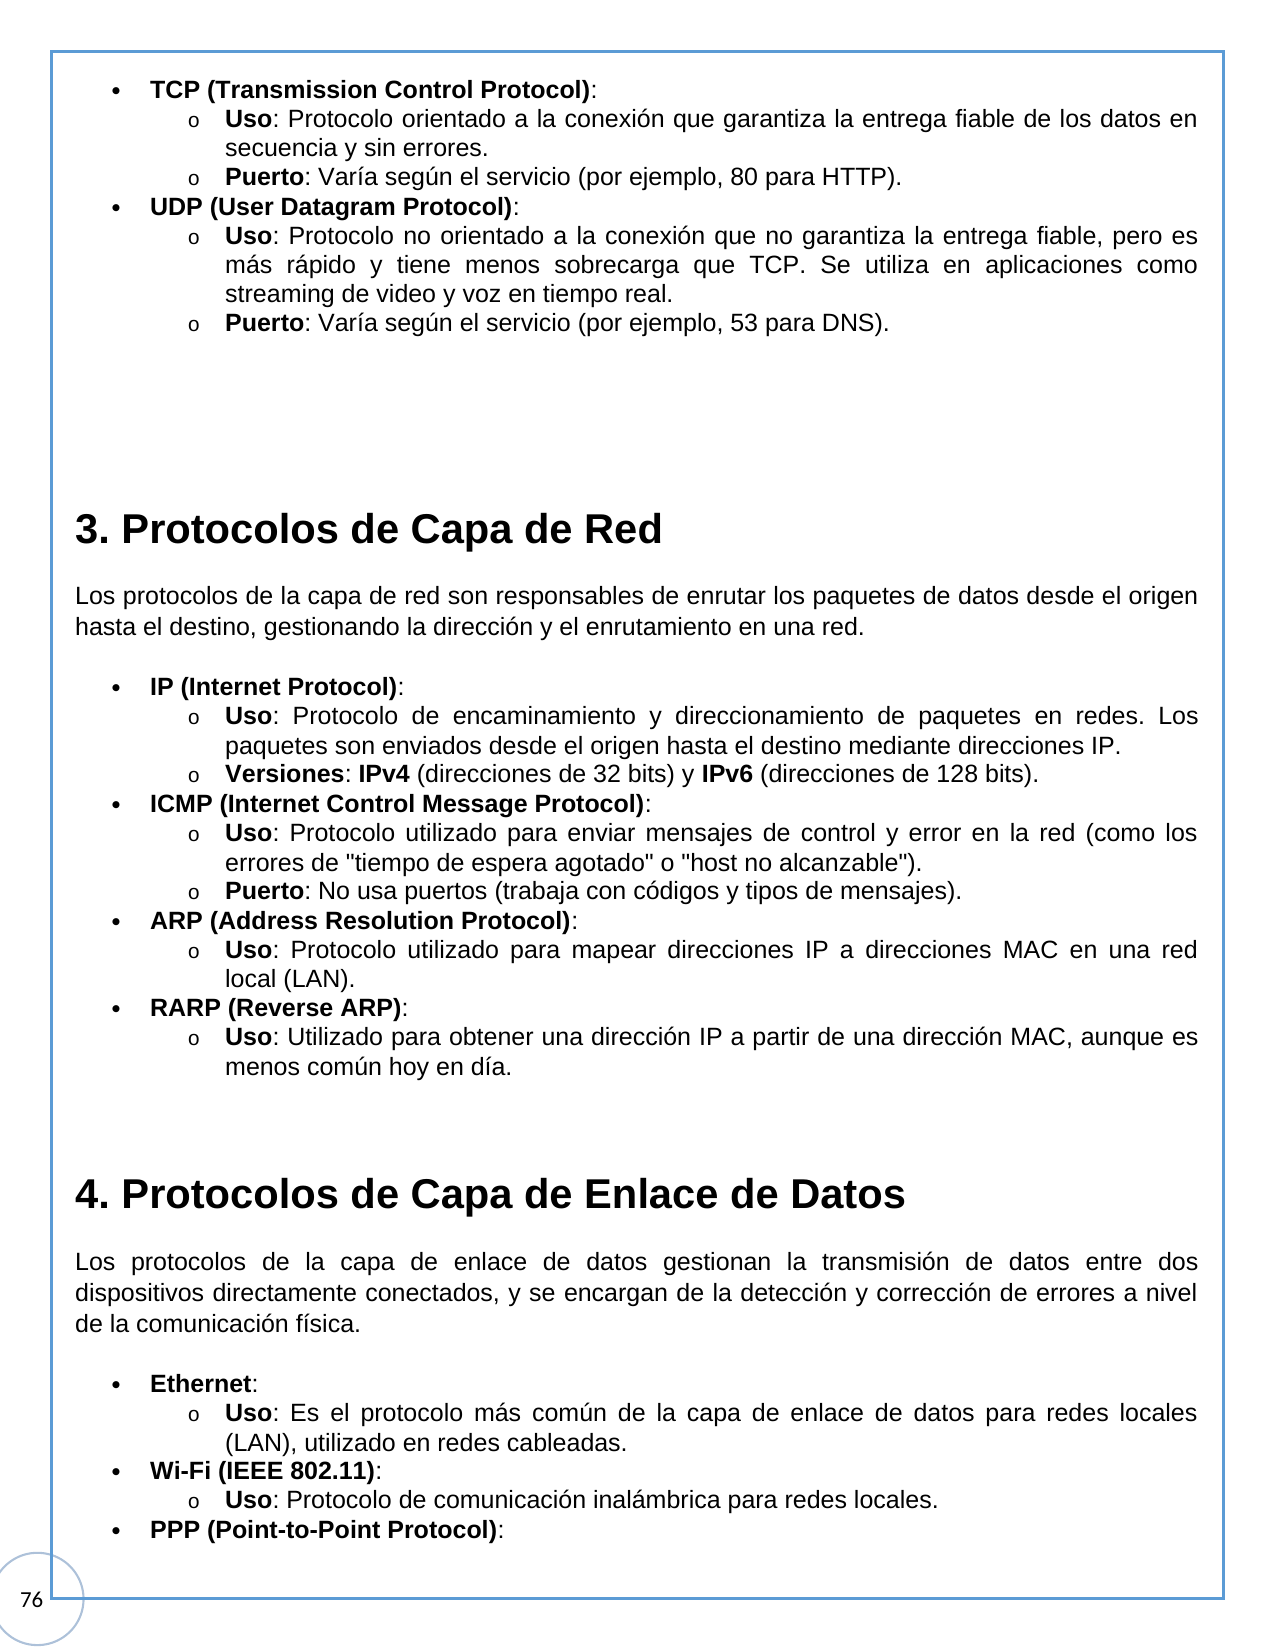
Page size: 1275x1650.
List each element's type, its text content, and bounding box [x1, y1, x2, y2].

list Puerto: No usa puertos (trabaja con códigos y tipos de mensajes). [187, 876, 1200, 906]
list ARP (Address Resolution Protocol): [112, 906, 1200, 935]
list Uso: Es el protocolo más común de la capa de enlace de datos para redes locales (LAN), utilizado en redes cableadas. [187, 1398, 1200, 1456]
subtitle 4. Protocolos de Capa de Enlace de Datos [75, 1170, 1200, 1218]
list Puerto: Varía según el servicio (por ejemplo, 80 para HTTP). [187, 162, 1200, 192]
list Uso: Protocolo no orientado a la conexión que no garantiza la entrega fiable, pero es más rápido y tiene menos sobrecarga que TCP. Se utiliza en aplicaciones como streaming de video y voz en tiempo real. [187, 221, 1200, 308]
list Uso: Protocolo orientado a la conexión que garantiza la entrega fiable de los datos en secuencia y sin errores. [187, 104, 1200, 162]
list Uso: Protocolo utilizado para enviar mensajes de control y error en la red (como los errores de "tiempo de espera agotado" o "host no alcanzable"). [187, 818, 1200, 876]
list Versiones: IPv4 (direcciones de 32 bits) y IPv6 (direcciones de 128 bits). [187, 759, 1200, 789]
list Uso: Protocolo utilizado para mapear direcciones IP a direcciones MAC en una red local (LAN). [187, 935, 1200, 993]
list Uso: Protocolo de encaminamiento y direccionamiento de paquetes en redes. Los paquetes son enviados desde el origen hasta el destino mediante direcciones IP. [187, 701, 1200, 759]
list Wi-Fi (IEEE 802.11): [112, 1456, 1200, 1485]
list Ethernet: [112, 1369, 1200, 1398]
list PPP (Point-to-Point Protocol): [112, 1515, 1200, 1543]
list UDP (User Datagram Protocol): [112, 192, 1200, 221]
list IP (Internet Protocol): [112, 672, 1200, 701]
list Uso: Utilizado para obtener una dirección IP a partir de una dirección MAC, aunque es menos común hoy en día. [187, 1022, 1200, 1080]
text Los protocolos de la capa de enlace de datos gestionan la transmisión de datos entre dos dispositivos directamente conectados, y se encargan de la detección y corrección de errores a nivel de la comunicación física. [75, 1247, 1200, 1338]
list RARP (Reverse ARP): [112, 993, 1200, 1022]
subtitle 3. Protocolos de Capa de Red [75, 504, 1200, 552]
list ICMP (Internet Control Message Protocol): [112, 789, 1200, 818]
list Uso: Protocolo de comunicación inalámbrica para redes locales. [187, 1485, 1200, 1515]
list Puerto: Varía según el servicio (por ejemplo, 53 para DNS). [187, 308, 1200, 337]
text Los protocolos de la capa de red son responsables de enrutar los paquetes de datos desde el origen hasta el destino, gestionando la dirección y el enrutamiento en una red. [75, 581, 1200, 641]
list TCP (Transmission Control Protocol): [112, 75, 1200, 104]
